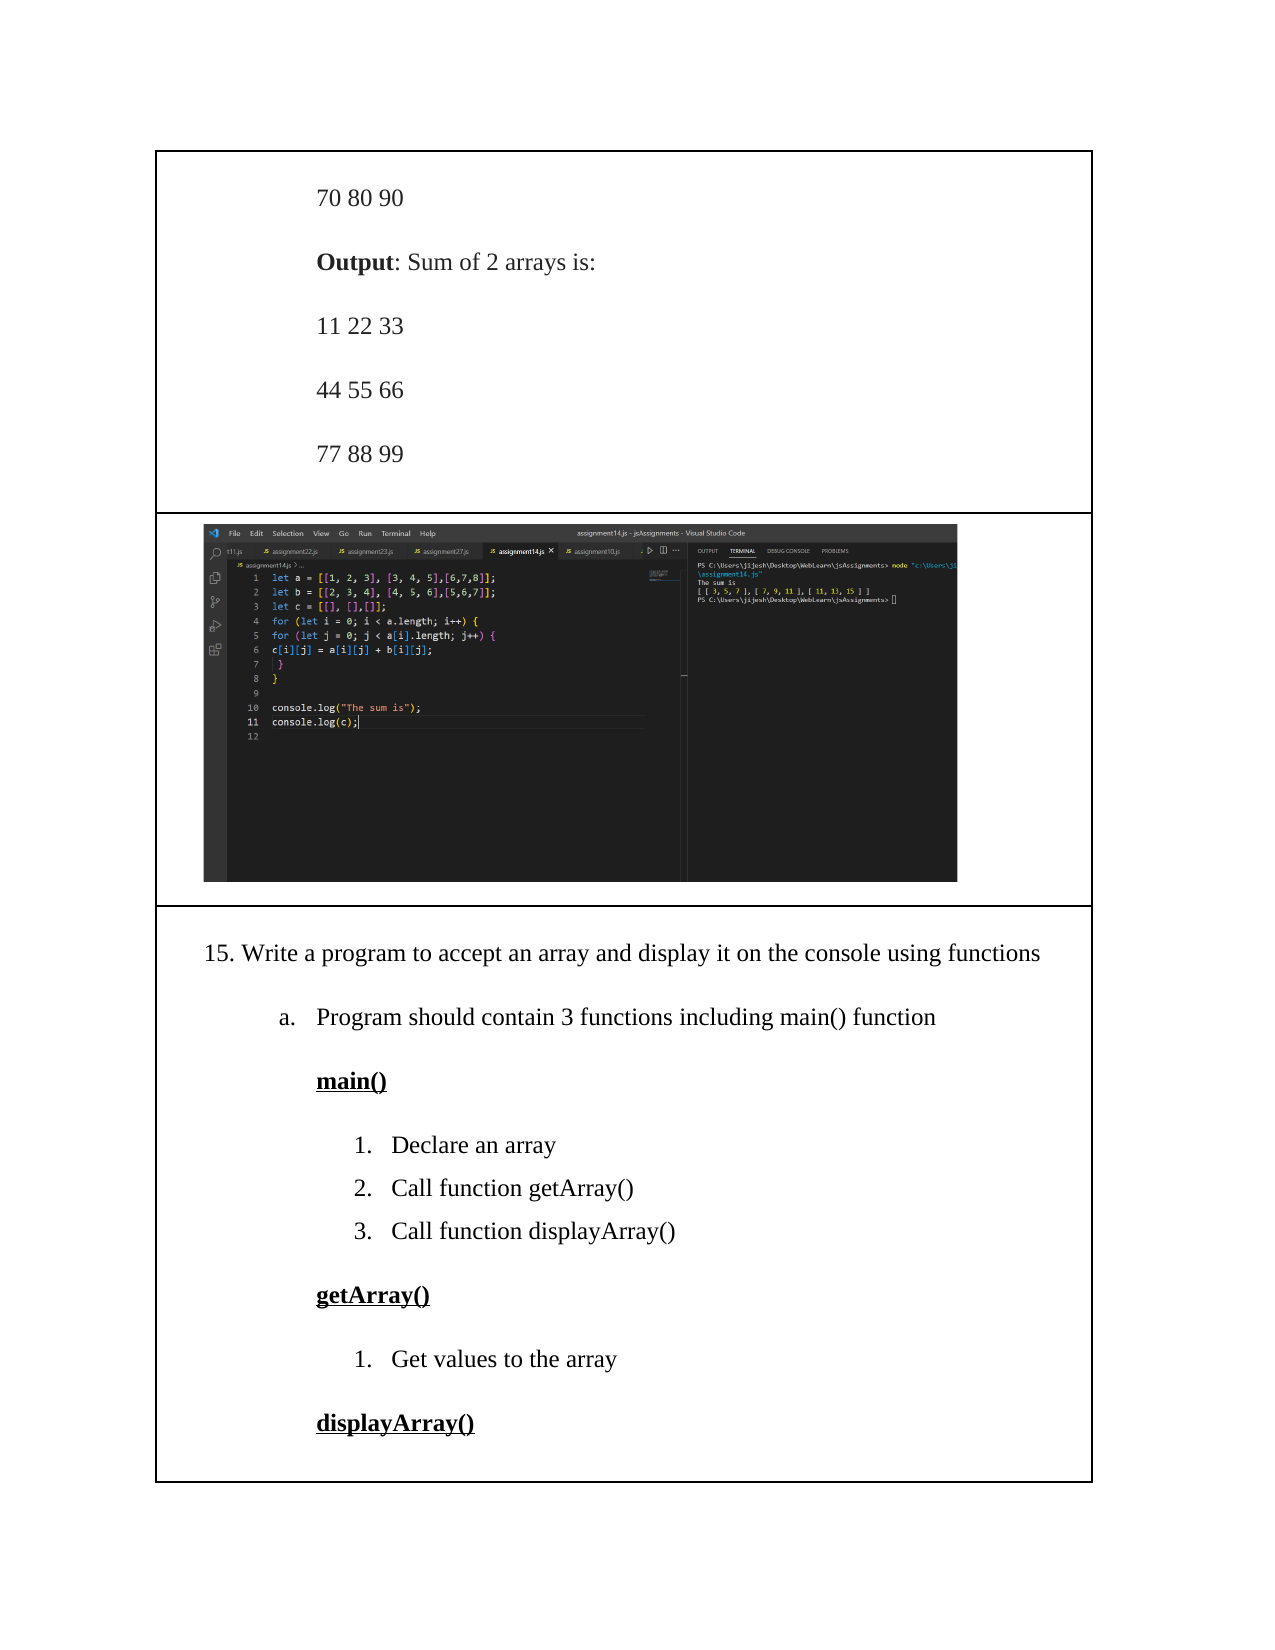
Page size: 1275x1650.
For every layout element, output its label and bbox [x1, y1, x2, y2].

table_cell [157, 514, 1091, 904]
table_cell [157, 152, 1091, 512]
table_cell [157, 907, 1091, 1481]
picture [203, 524, 958, 882]
